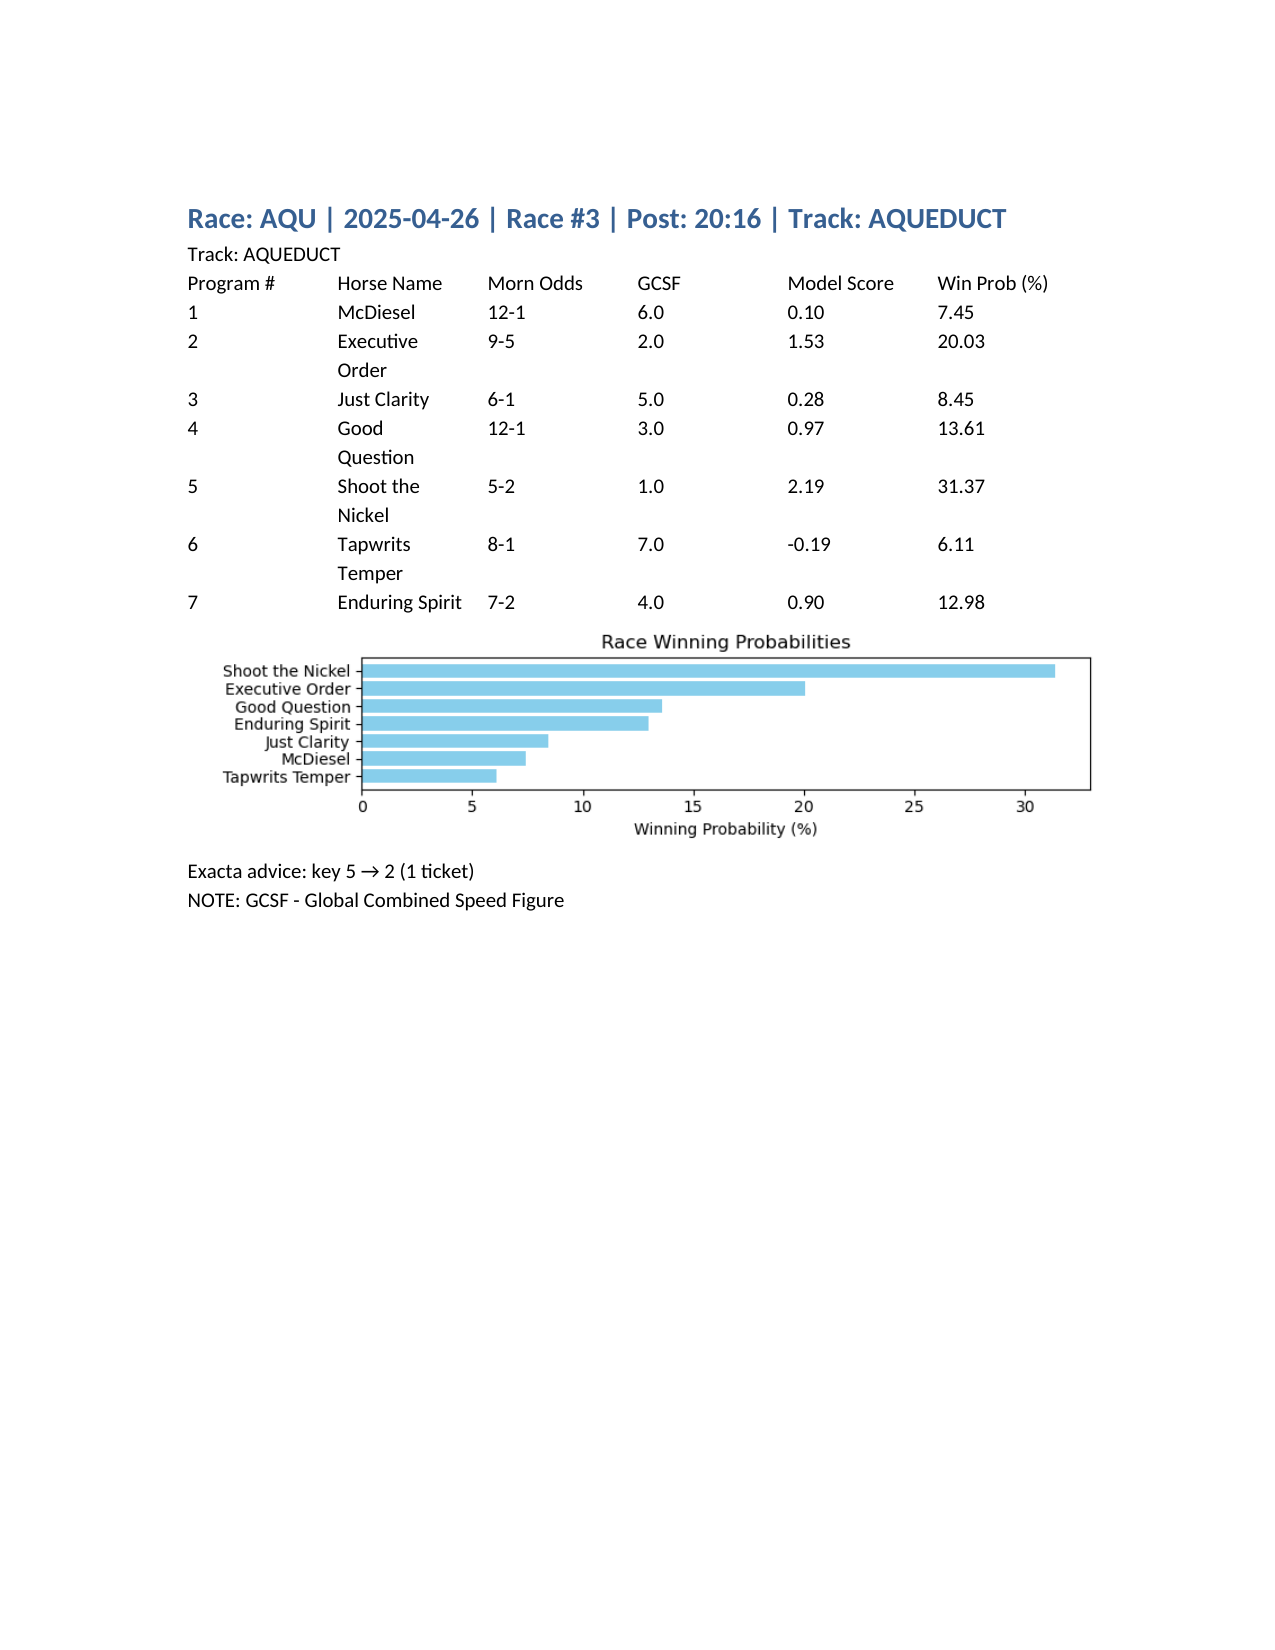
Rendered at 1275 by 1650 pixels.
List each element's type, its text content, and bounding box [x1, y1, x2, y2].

table_cell 7.0 [626, 531, 776, 589]
table_cell 6 [176, 531, 326, 589]
table_cell 6.11 [926, 531, 1076, 589]
text Exacta advice: key 5 → 2 (1 ticket) [187, 858, 1087, 884]
table_cell McDiesel [326, 299, 476, 328]
table_cell 9-5 [476, 328, 626, 386]
table_cell Shoot the Nickel [326, 473, 476, 531]
table_cell 13.61 [926, 415, 1076, 473]
table_header GCSF [626, 270, 776, 299]
table_cell Executive Order [326, 328, 476, 386]
table_cell 5-2 [476, 473, 626, 531]
table_cell 0.90 [776, 590, 926, 618]
table_cell 12-1 [476, 415, 626, 473]
table_cell 7.45 [926, 299, 1076, 328]
table_cell 2.19 [776, 473, 926, 531]
table_cell 4.0 [626, 590, 776, 618]
table_cell 2 [176, 328, 326, 386]
table_cell Good Question [326, 415, 476, 473]
table_cell 7 [176, 590, 326, 618]
table_header Program # [176, 270, 326, 299]
table_cell 0.10 [776, 299, 926, 328]
table_cell 31.37 [926, 473, 1076, 531]
table_header Win Prob (%) [926, 270, 1076, 299]
table_header Model Score [776, 270, 926, 299]
table_cell 1.0 [626, 473, 776, 531]
table_cell 0.97 [776, 415, 926, 473]
table_cell 3.0 [626, 415, 776, 473]
text NOTE: GCSF - Global Combined Speed Figure [187, 888, 1087, 913]
table_cell Tapwrits Temper [326, 531, 476, 589]
picture [206, 618, 1107, 855]
table_cell 12-1 [476, 299, 626, 328]
table_header Morn Odds [476, 270, 626, 299]
table_cell 4 [176, 415, 326, 473]
table_header Horse Name [326, 270, 476, 299]
table_cell Enduring Spirit [326, 590, 476, 618]
table_cell 12.98 [926, 590, 1076, 618]
table_cell 5.0 [626, 386, 776, 415]
subtitle Race: AQU | 2025-04-26 | Race #3 | Post: 20:16 | Track: AQUEDUCT [187, 200, 1087, 236]
table_cell Just Clarity [326, 386, 476, 415]
table_cell 7-2 [476, 590, 626, 618]
table_cell 0.28 [776, 386, 926, 415]
table_cell 1 [176, 299, 326, 328]
text Track: AQUEDUCT [187, 241, 1087, 266]
table_cell 1.53 [776, 328, 926, 386]
table_cell 5 [176, 473, 326, 531]
table_cell 8.45 [926, 386, 1076, 415]
table_cell -0.19 [776, 531, 926, 589]
table_cell 3 [176, 386, 326, 415]
table_cell 20.03 [926, 328, 1076, 386]
table_cell 8-1 [476, 531, 626, 589]
table_cell 6-1 [476, 386, 626, 415]
table_cell 6.0 [626, 299, 776, 328]
table_cell 2.0 [626, 328, 776, 386]
